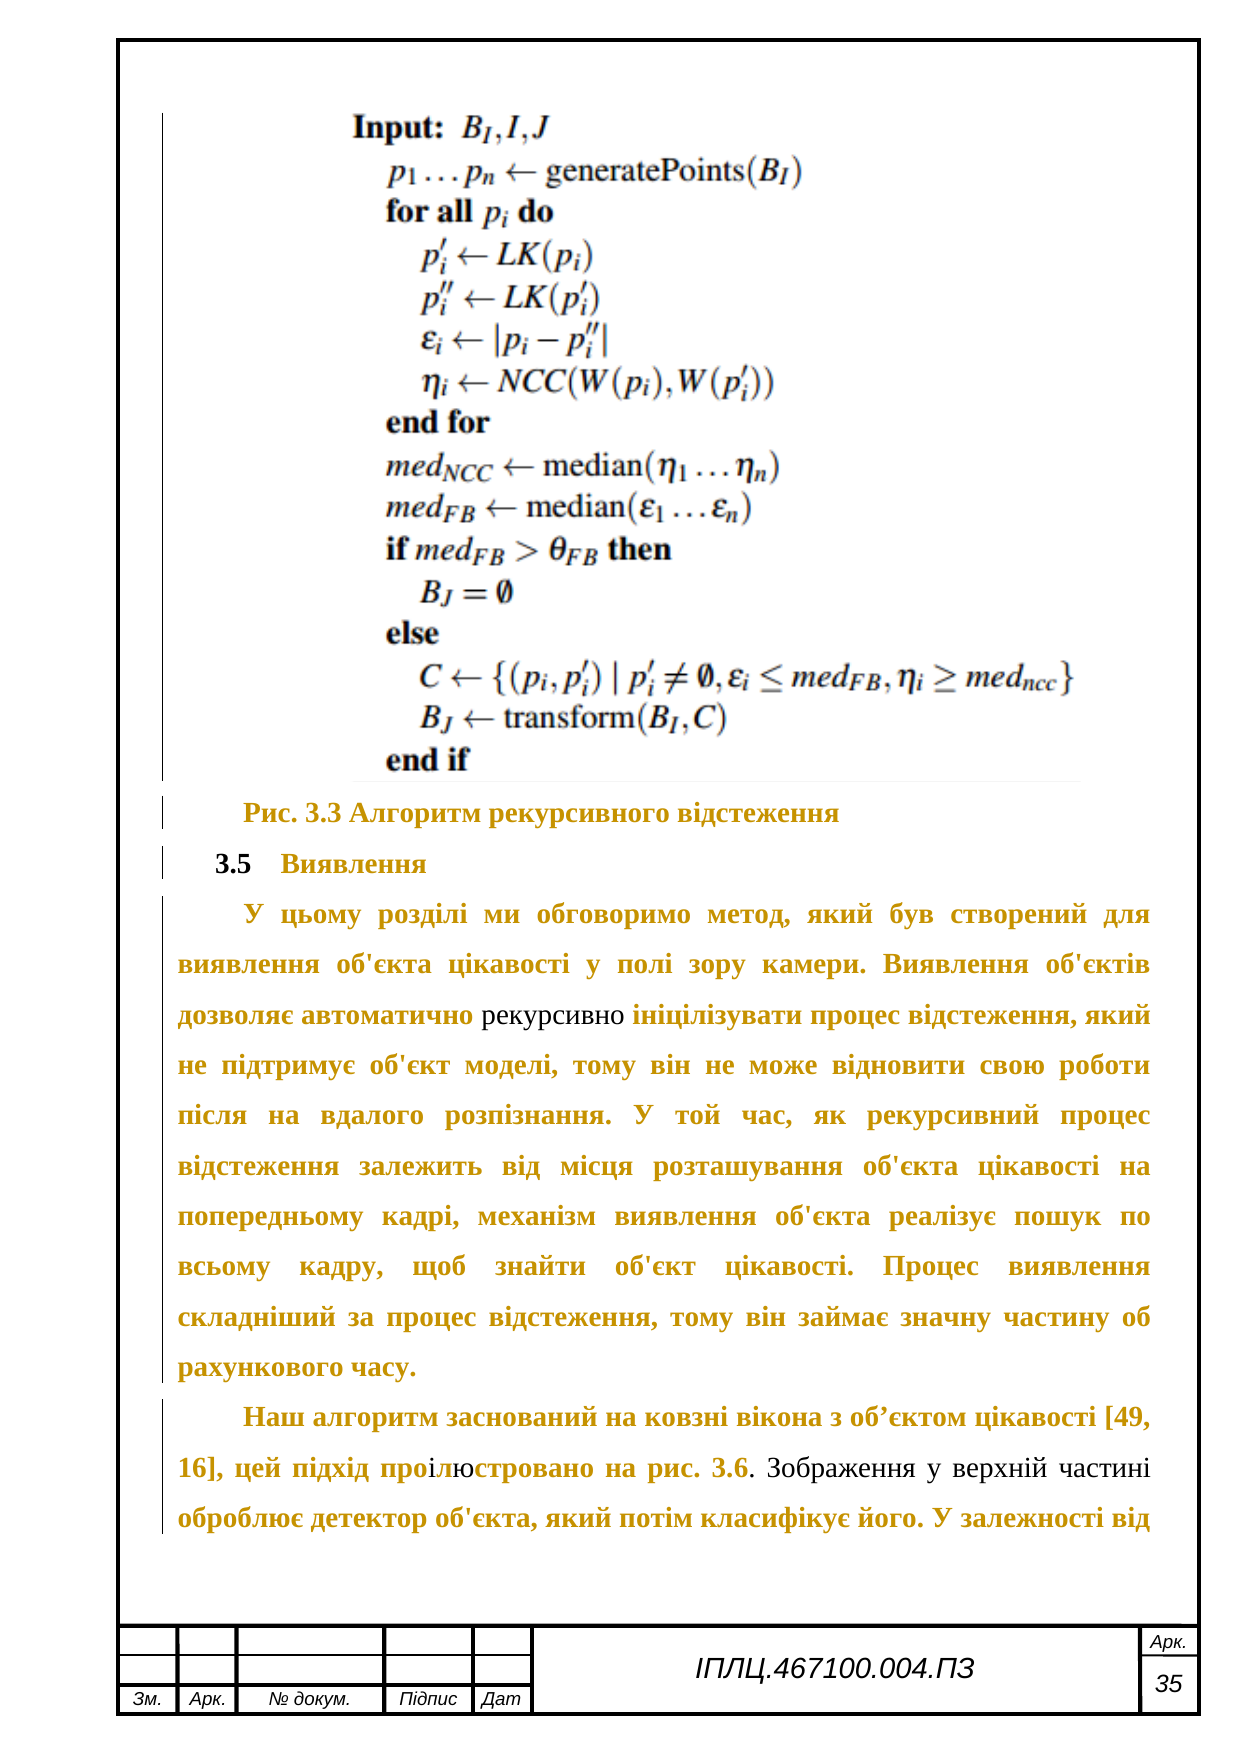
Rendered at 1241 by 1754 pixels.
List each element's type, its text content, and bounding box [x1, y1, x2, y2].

picture [313, 112, 1081, 782]
text Рис. 3.3 Алгоритм рекурсивного відстеження [177, 796, 1152, 829]
subtitle Виявлення [215, 846, 1152, 879]
text У цьому розділі ми обговоримо метод, який був створений для виявлення об'єкта цікавості у полі зору камери. Виявлення об'єктів дозволяє автоматично рекурсивно ініцілізувати процес відстеження, який не підтримує об'єкт моделі, тому він не може відновити свою роботи після на вдалого розпізнання. У той час, як рекурсивний процес відстеження залежить від місця розташування об'єкта цікавості на попередньому кадрі, механізм виявлення об'єкта реалізує пошук по всьому кадру, щоб знайти об'єкт цікавості. Процес виявлення складніший за процес відстеження, тому він займає значну частину об рахункового часу. [177, 896, 1152, 1383]
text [177, 1399, 1152, 1533]
